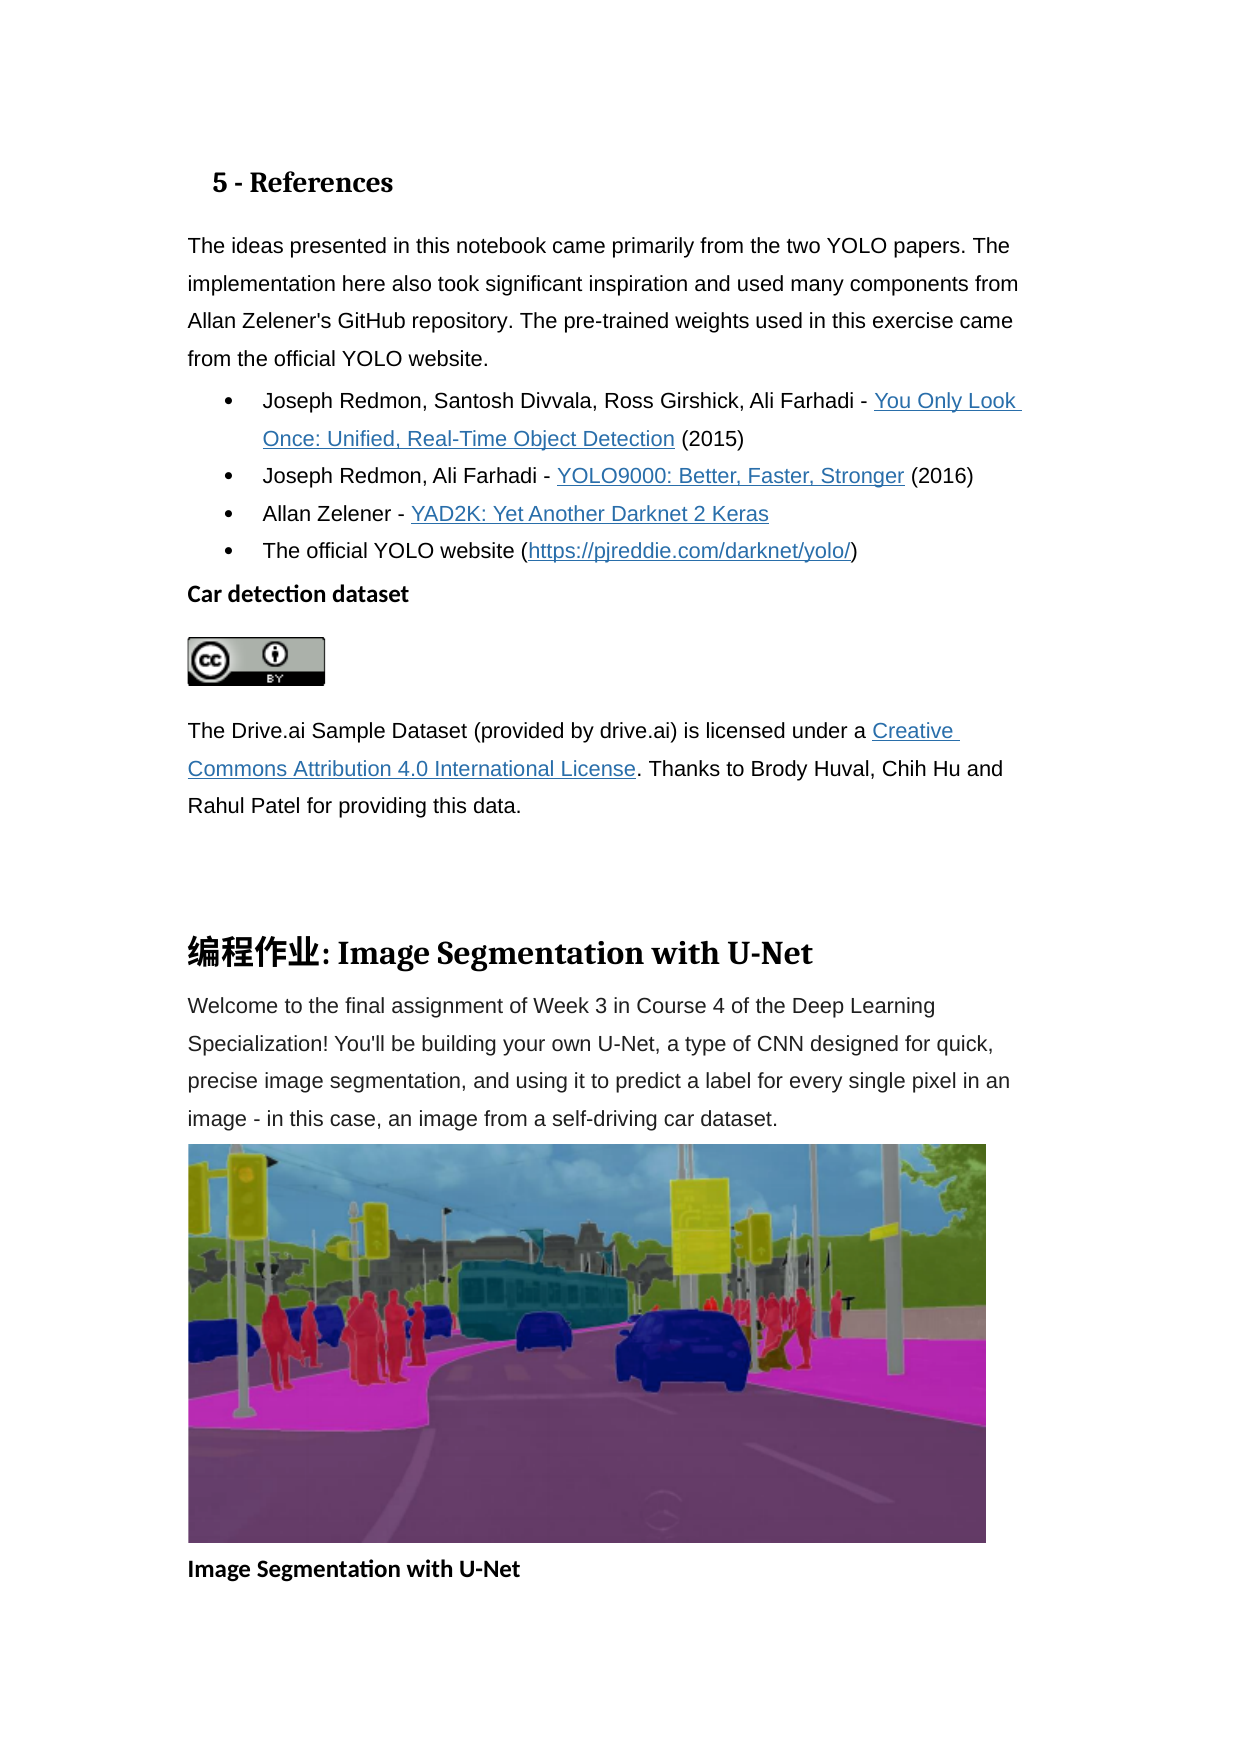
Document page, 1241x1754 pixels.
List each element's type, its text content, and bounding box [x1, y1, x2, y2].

picture [187, 637, 325, 686]
text Welcome to the final assignment of Week 3 in Course 4 of the Deep Learning Specialization! You'll be building your own U-Net, a type of CNN designed for quick, precise image segmentation, and using it to predict a label for every single pixel in an image - in this case, an image from a self-driving car dataset. [187, 987, 1053, 1137]
text The ideas presented in this notebook came primarily from the two YOLO papers. The implementation here also took significant inspiration and used many components from Allan Zelener's GitHub repository. The pre-trained weights used in this exercise came from the official YOLO website. [187, 227, 1053, 377]
text Image Segmentation with U-Net [187, 1550, 1053, 1587]
text Car detection dataset [187, 575, 1053, 612]
list Joseph Redmon, Santosh Divvala, Ross Girshick, Ali Farhadi - You Only Look Once: Unified, Real-Time Object Detection (2015) [225, 382, 1053, 457]
picture [187, 1144, 986, 1543]
subtitle 编程作业: Image Segmentation with U-Net [187, 912, 1053, 987]
list The official YOLO website (https://pjreddie.com/darknet/yolo/) [225, 532, 1053, 569]
list Allan Zelener - YAD2K: Yet Another Darknet 2 Keras [225, 494, 1053, 532]
text The Drive.ai Sample Dataset (provided by drive.ai) is licensed under a Creative Commons Attribution 4.0 International License. Thanks to Brody Huval, Chih Hu and Rahul Patel for providing this data. [187, 637, 1053, 825]
subtitle 5 - References [212, 164, 1053, 202]
list Joseph Redmon, Ali Farhadi - YOLO9000: Better, Faster, Stronger (2016) [225, 457, 1053, 494]
